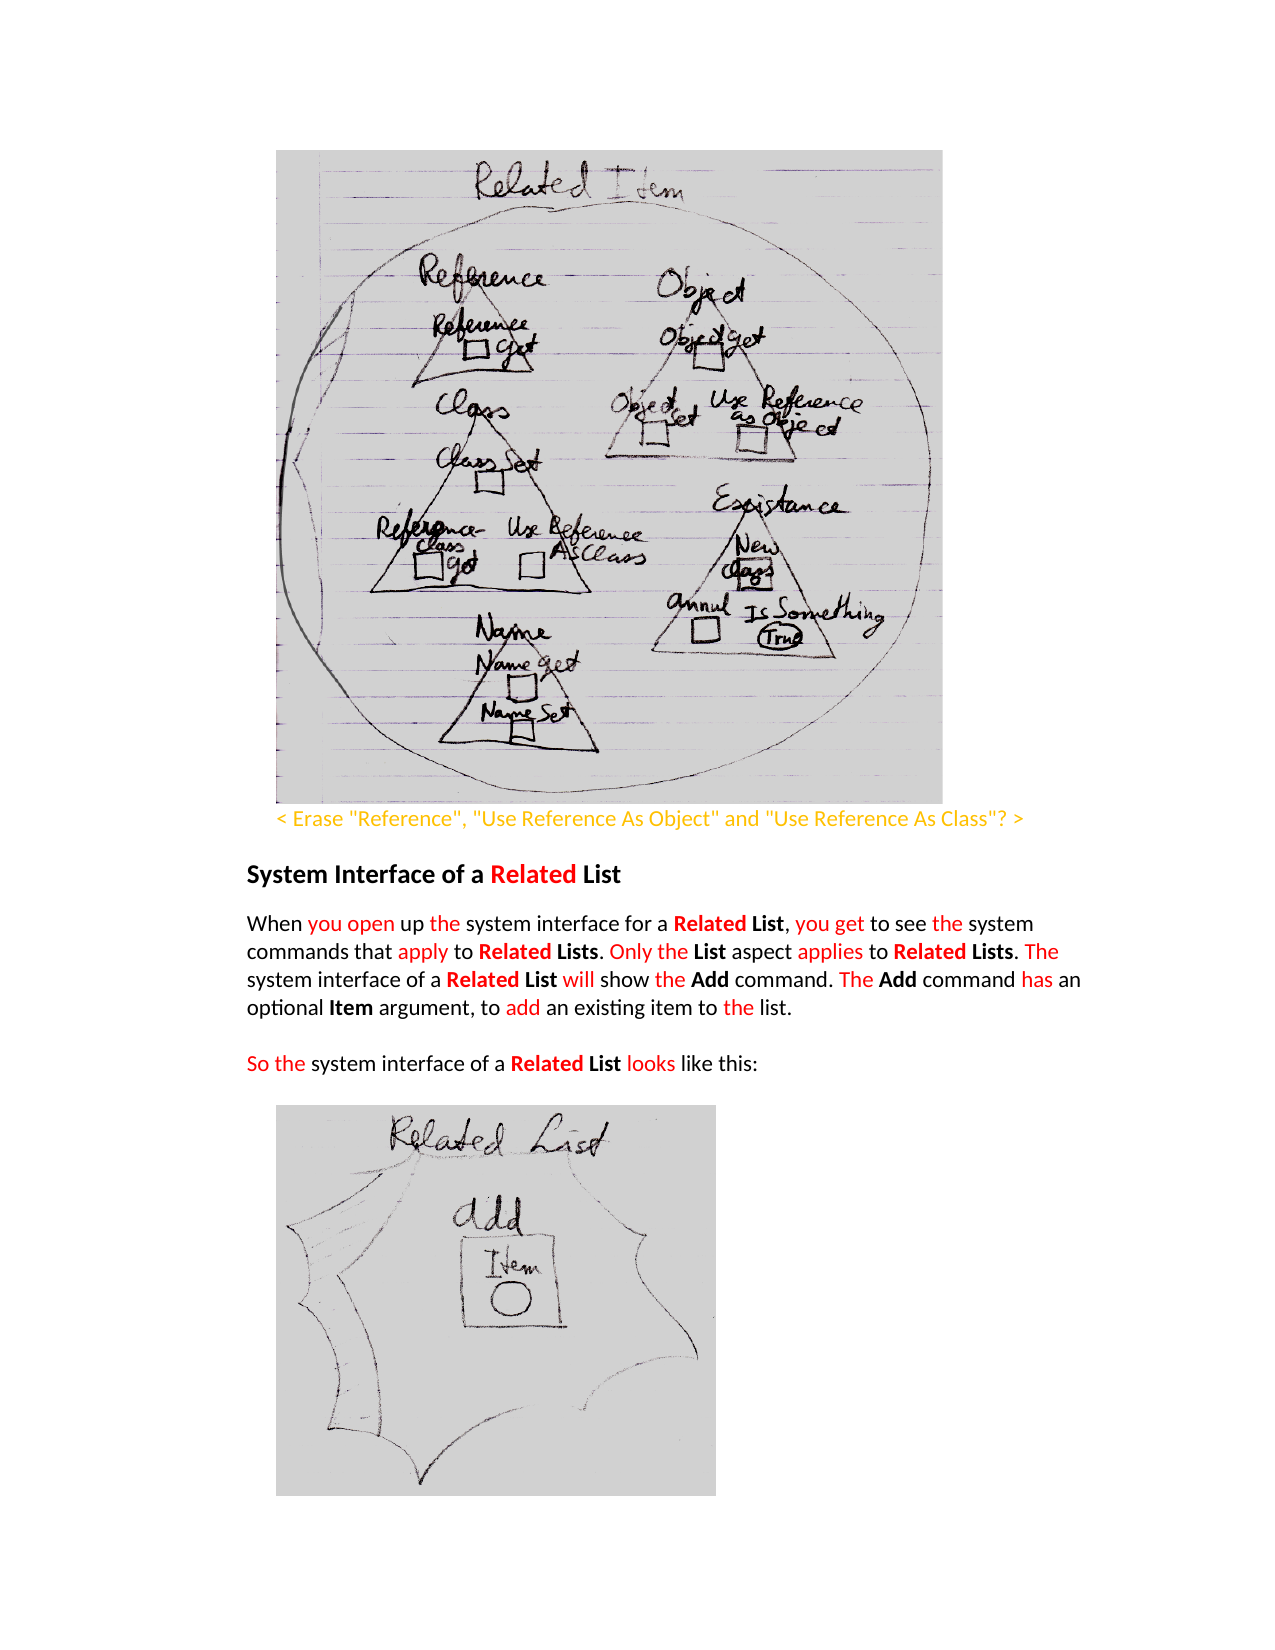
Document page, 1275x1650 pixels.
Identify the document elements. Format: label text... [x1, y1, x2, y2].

picture [276, 150, 943, 804]
text When you open up the system interface for a Related List, you get to see the system commands that apply to Related Lists. Only the List aspect applies to Related Lists. The system interface of a Related List will show the Add command. The Add command has an optional Item argument, to add an existing item to the list. [247, 909, 1087, 1021]
text < Erase "Reference", "Use Reference As Object" and "Use Reference As Class"? > [276, 804, 1087, 832]
subtitle System Interface of a Related List [247, 857, 1087, 890]
picture [276, 1105, 716, 1496]
text So the system interface of a Related List looks like this: [247, 1049, 1087, 1077]
